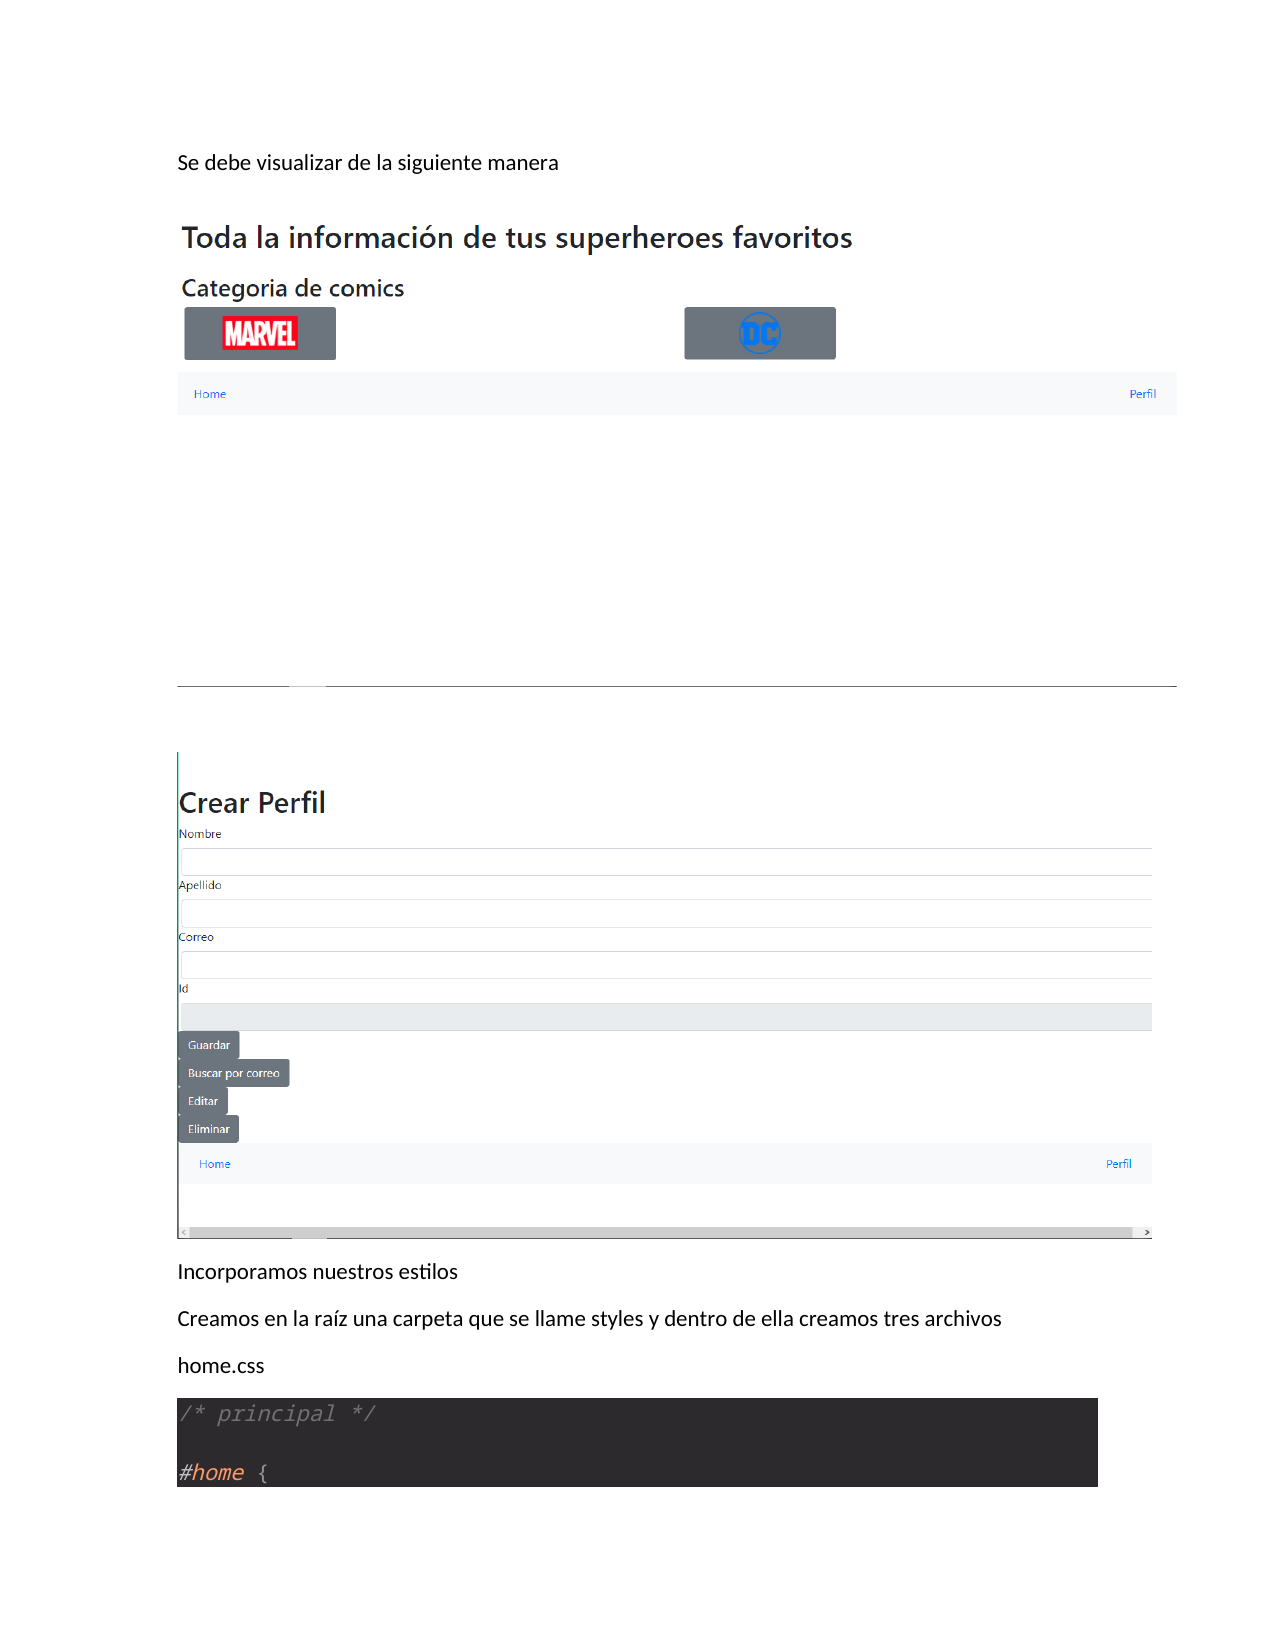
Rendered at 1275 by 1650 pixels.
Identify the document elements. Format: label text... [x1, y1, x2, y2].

text home.css [177, 1351, 1098, 1379]
text Se debe visualizar de la siguiente manera [177, 148, 1098, 176]
picture [177, 752, 1152, 1239]
text /* principal */ [177, 1398, 1098, 1428]
text #home { [177, 1457, 1098, 1487]
picture [177, 194, 1177, 687]
text Incorporamos nuestros estilos [177, 1257, 1098, 1285]
text Creamos en la raíz una carpeta que se llame styles y dentro de ella creamos tres archivos [177, 1304, 1098, 1332]
